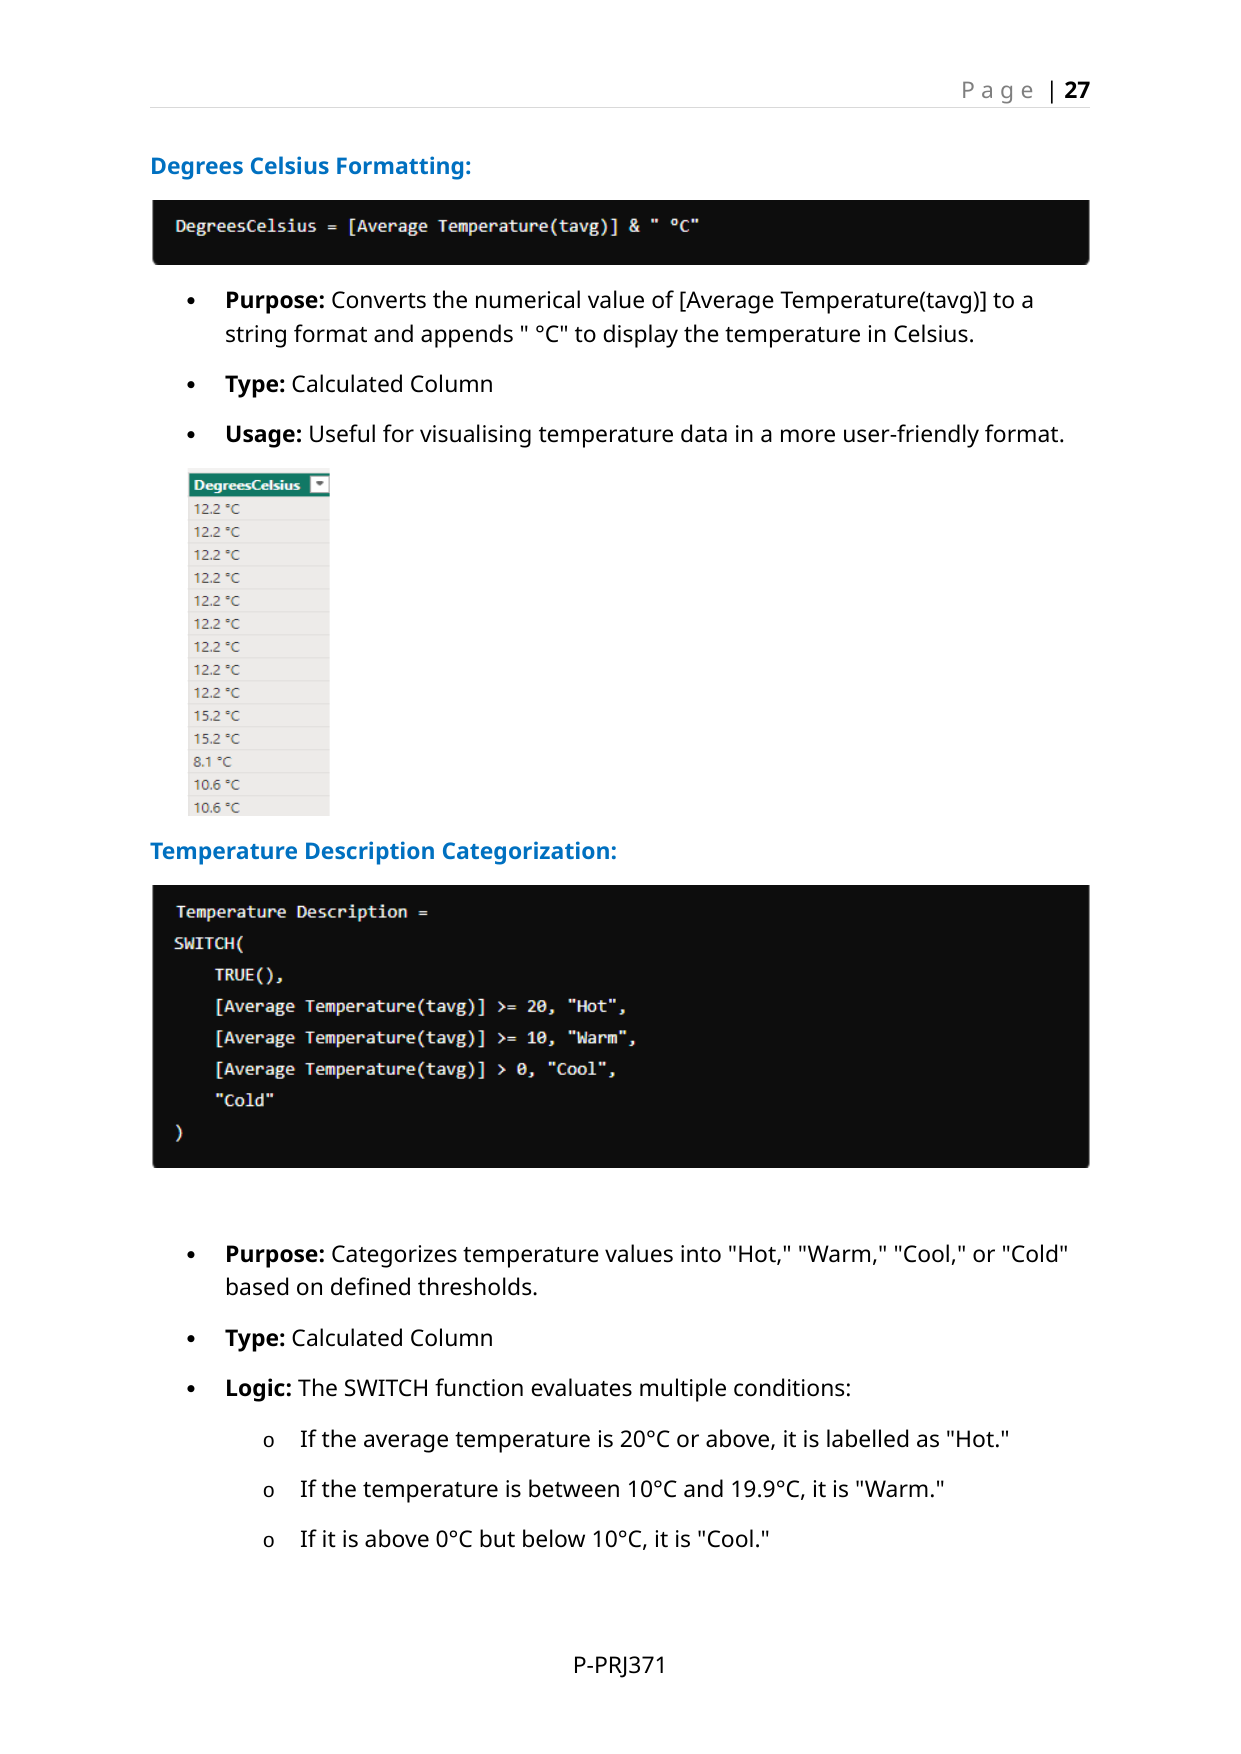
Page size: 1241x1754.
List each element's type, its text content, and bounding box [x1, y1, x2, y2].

list If the temperature is between 10°C and 19.9°C, it is "Warm." [262, 1473, 1090, 1504]
list Purpose: Categorizes temperature values into "Hot," "Warm," "Cool," or "Cold" based on defined thresholds. [187, 1238, 1090, 1303]
list If it is above 0°C but below 10°C, it is "Cool." [262, 1523, 1090, 1555]
list Purpose: Converts the numerical value of [Average Temperature(tavg)] to a string format and appends " °C" to display the temperature in Celsius. [187, 284, 1090, 349]
picture [150, 200, 1091, 265]
picture [150, 885, 1091, 1168]
list Type: Calculated Column [187, 368, 1090, 399]
picture [187, 468, 330, 816]
text Temperature Description Categorization: [150, 835, 1090, 866]
text Degrees Celsius Formatting: [150, 150, 1090, 181]
list Usage: Useful for visualising temperature data in a more user-friendly format. [187, 418, 1090, 449]
list If the average temperature is 20°C or above, it is labelled as "Hot." [262, 1423, 1090, 1454]
list Logic: The SWITCH function evaluates multiple conditions: [187, 1372, 1090, 1403]
list Type: Calculated Column [187, 1322, 1090, 1353]
